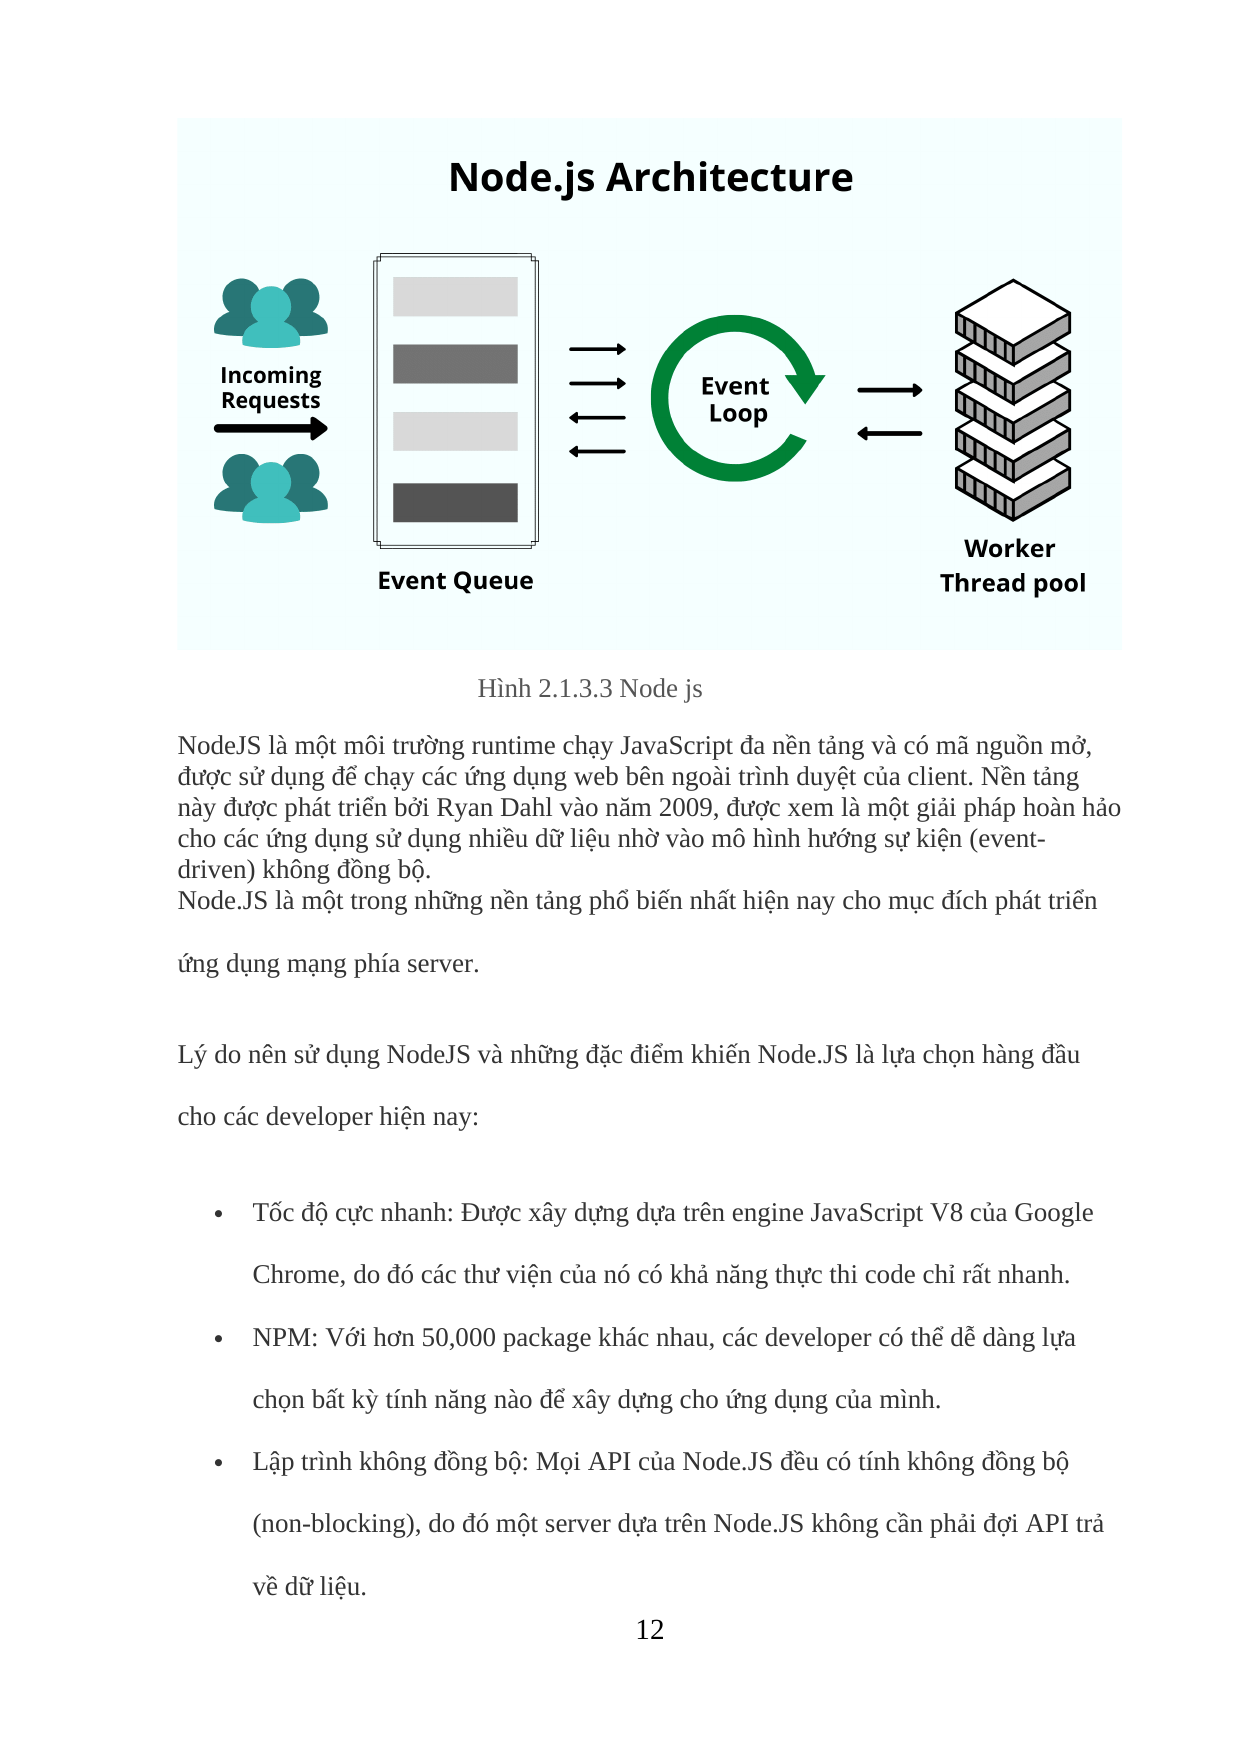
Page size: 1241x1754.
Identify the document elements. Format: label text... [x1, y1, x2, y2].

list NPM: Với hơn 50,000 package khác nhau, các developer có thể dễ dàng lựa chọn bất kỳ tính năng nào để xây dựng cho ứng dụng của mình. [215, 1321, 1122, 1414]
text Hình 2.1.3.3 Node js [402, 673, 1122, 704]
text Node.JS là một trong những nền tảng phổ biến nhất hiện nay cho mục đích phát triển ứng dụng mạng phía server. [177, 884, 1122, 978]
list Tốc độ cực nhanh: Được xây dựng dựa trên engine JavaScript V8 của Google Chrome, do đó các thư viện của nó có khả năng thực thi code chỉ rất nhanh. [215, 1196, 1122, 1289]
picture [177, 118, 1123, 650]
text NodeJS là một môi trường runtime chạy JavaScript đa nền tảng và có mã nguồn mở, được sử dụng để chạy các ứng dụng web bên ngoài trình duyệt của client. Nền tảng này được phát triển bởi Ryan Dahl vào năm 2009, được xem là một giải pháp hoàn hảo cho các ứng dụng sử dụng nhiều dữ liệu nhờ vào mô hình hướng sự kiện (event-driven) không đồng bộ. [431, 822, 1122, 884]
list Lập trình không đồng bộ: Mọi API của Node.JS đều có tính không đồng bộ (non-blocking), do đó một server dựa trên Node.JS không cần phải đợi API trả về dữ liệu. [215, 1445, 1122, 1601]
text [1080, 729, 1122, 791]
text Lý do nên sử dụng NodeJS và những đặc điểm khiến Node.JS là lựa chọn hàng đầu cho các developer hiện nay: [177, 1038, 1122, 1132]
